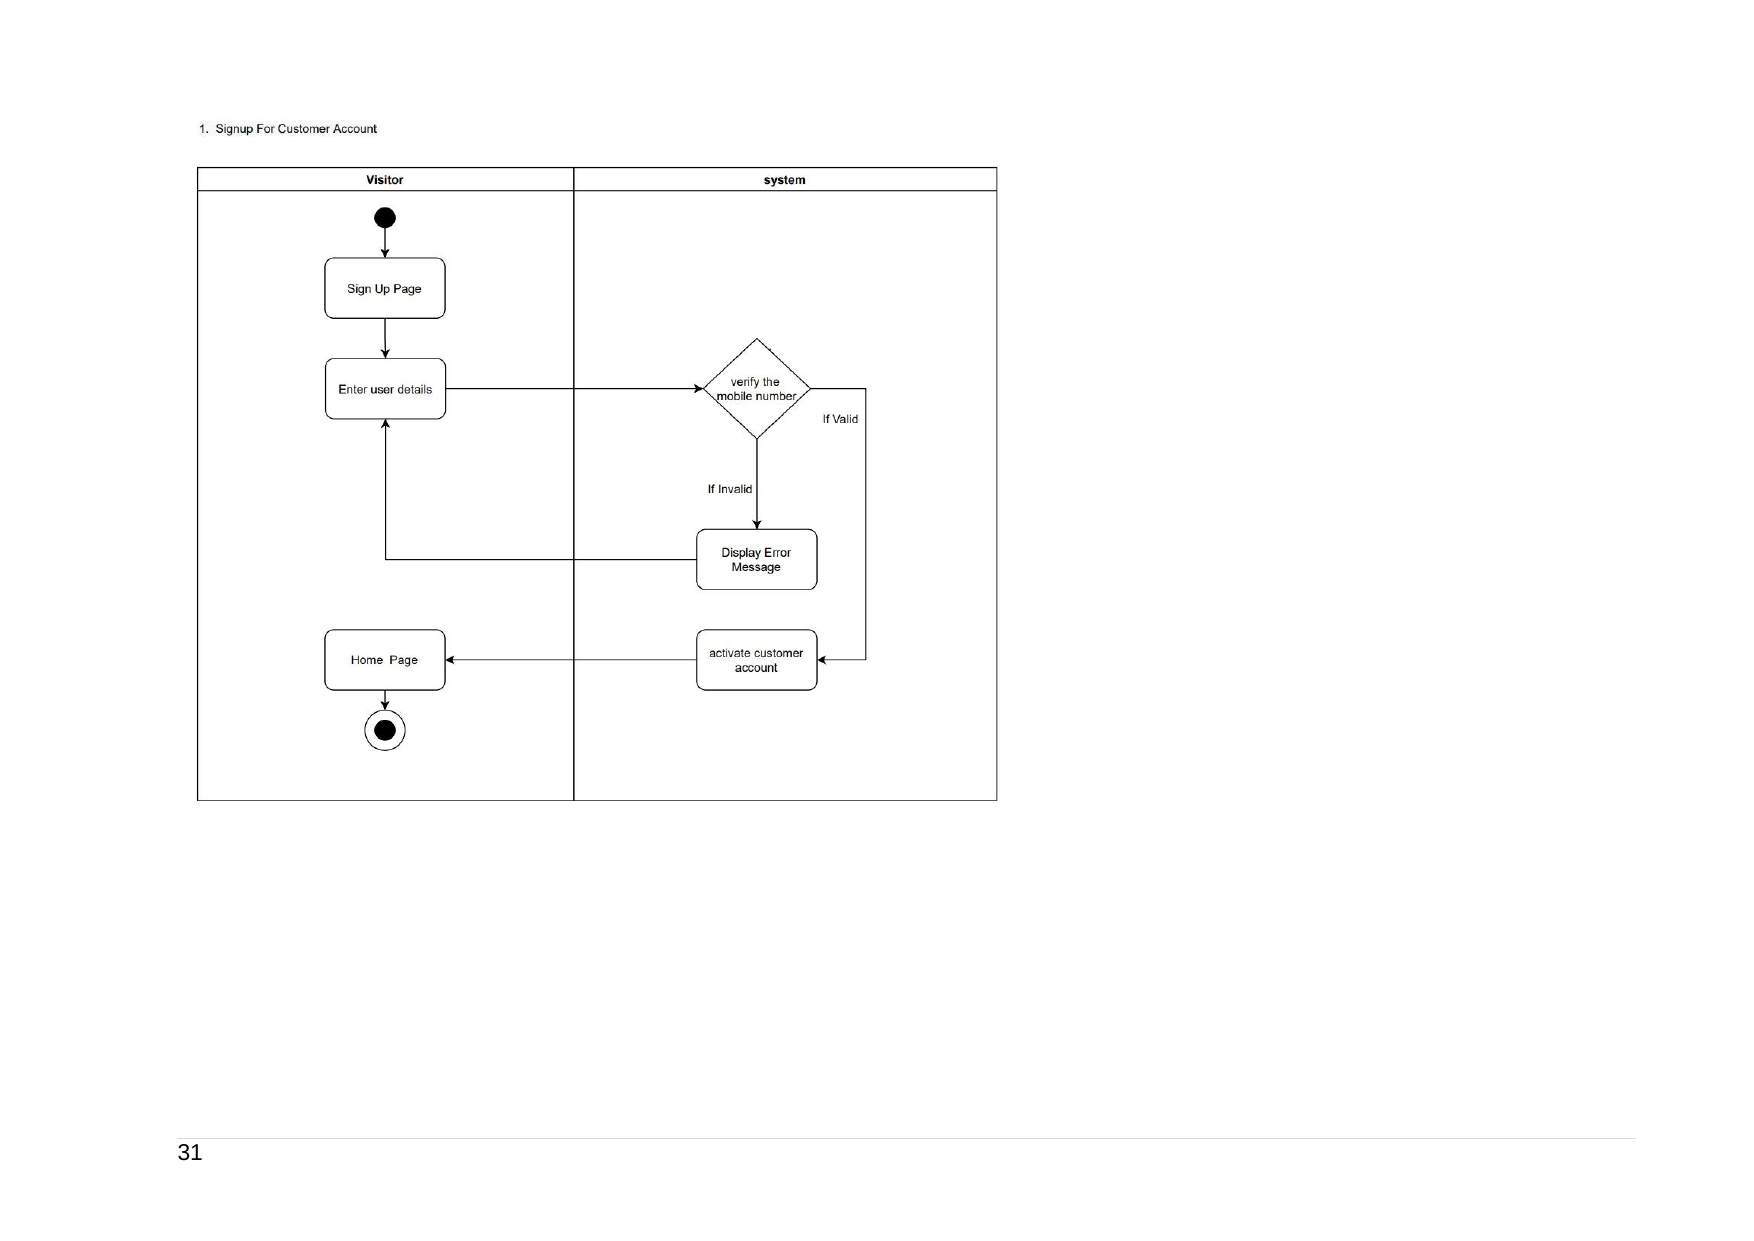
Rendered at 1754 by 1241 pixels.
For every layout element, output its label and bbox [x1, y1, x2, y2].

picture [177, 118, 1025, 823]
